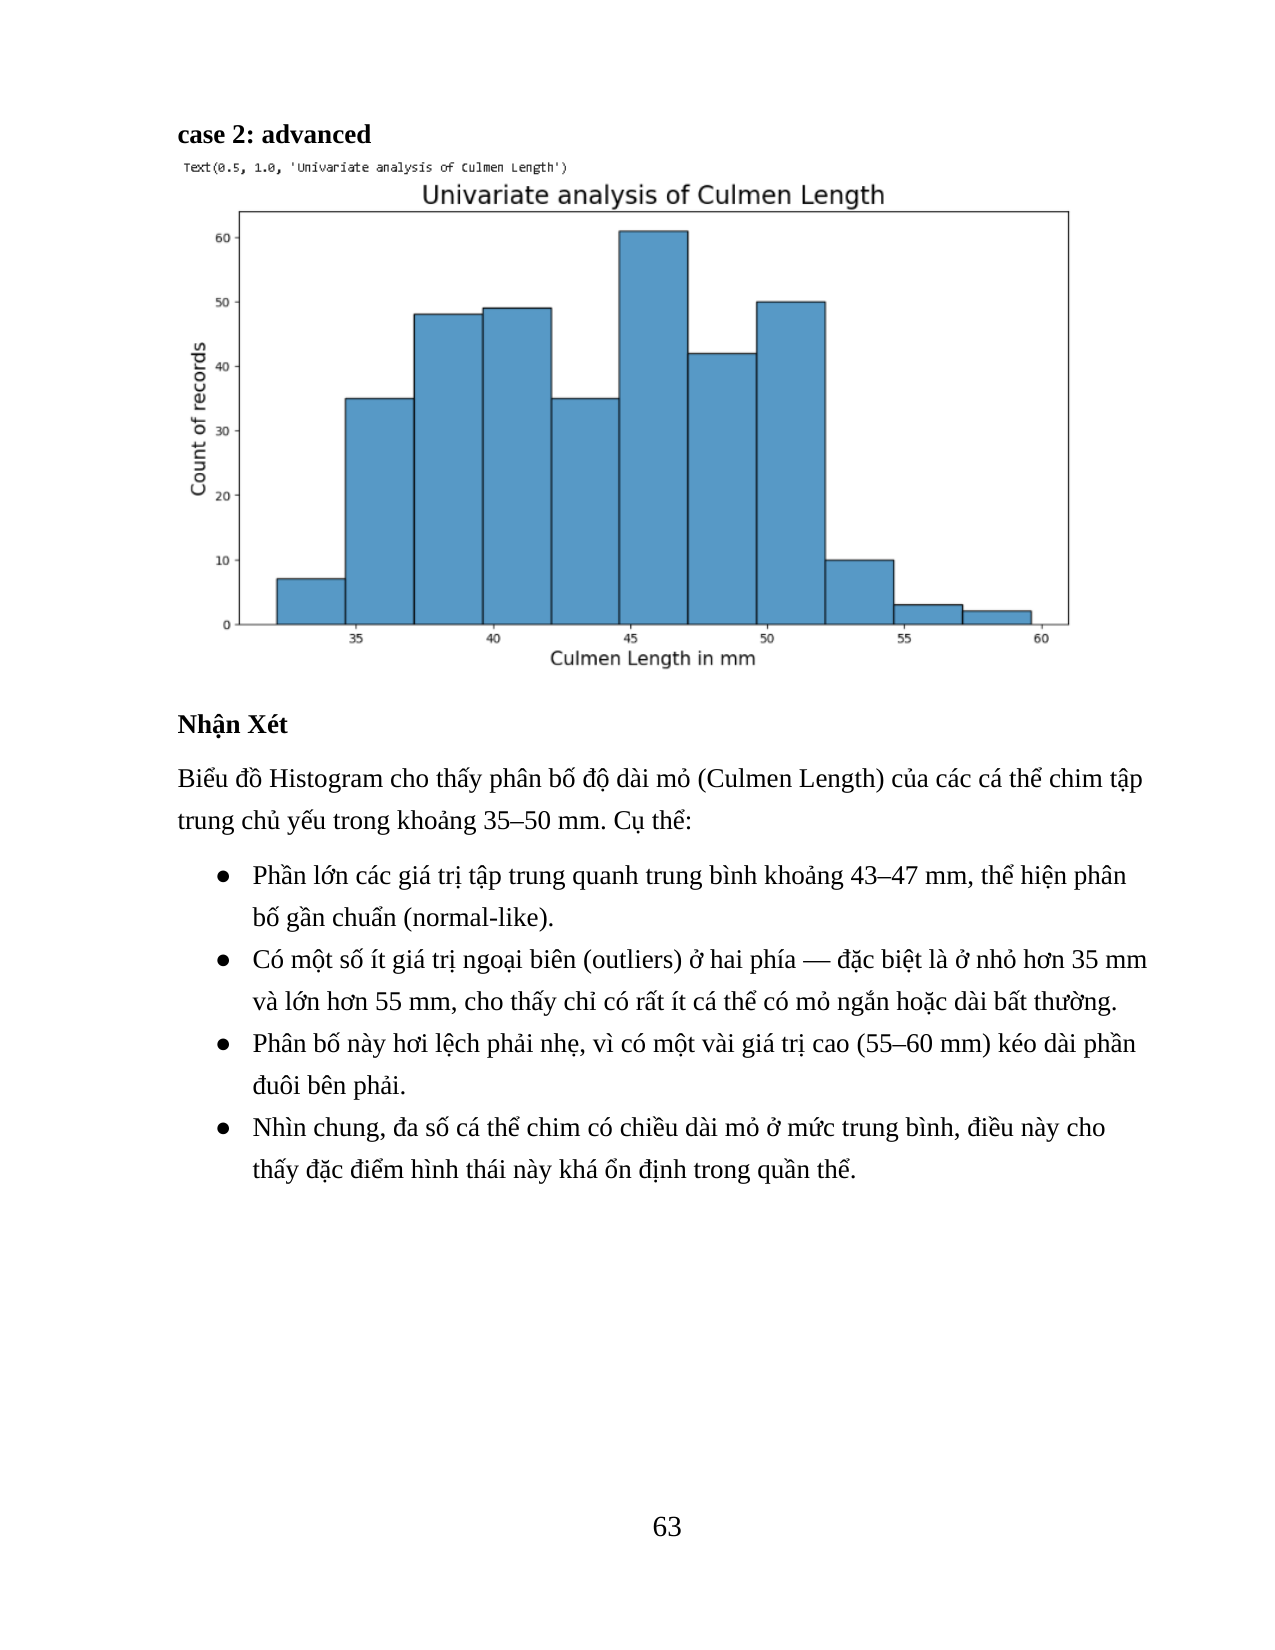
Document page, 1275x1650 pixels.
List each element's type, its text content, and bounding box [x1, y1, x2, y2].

text Nhận Xét [177, 708, 1157, 739]
list Phân bố này hơi lệch phải nhẹ, vì có một vài giá trị cao (55–60 mm) kéo dài phần đuôi bên phải. [215, 1027, 1157, 1100]
list Có một số ít giá trị ngoại biên (outliers) ở hai phía — đặc biệt là ở nhỏ hơn 35 mm và lớn hơn 55 mm, cho thấy chỉ có rất ít cá thể có mỏ ngắn hoặc dài bất thường. [215, 943, 1157, 1016]
list Nhìn chung, đa số cá thể chim có chiều dài mỏ ở mức trung bình, điều này cho thấy đặc điểm hình thái này khá ổn định trong quần thể. [215, 1111, 1157, 1184]
text Biểu đồ Histogram cho thấy phân bố độ dài mỏ (Culmen Length) của các cá thể chim tập trung chủ yếu trong khoảng 35–50 mm. Cụ thể: [177, 762, 1157, 836]
picture [177, 161, 1118, 684]
list Phần lớn các giá trị tập trung quanh trung bình khoảng 43–47 mm, thể hiện phân bố gần chuẩn (normal-like). [215, 859, 1157, 932]
